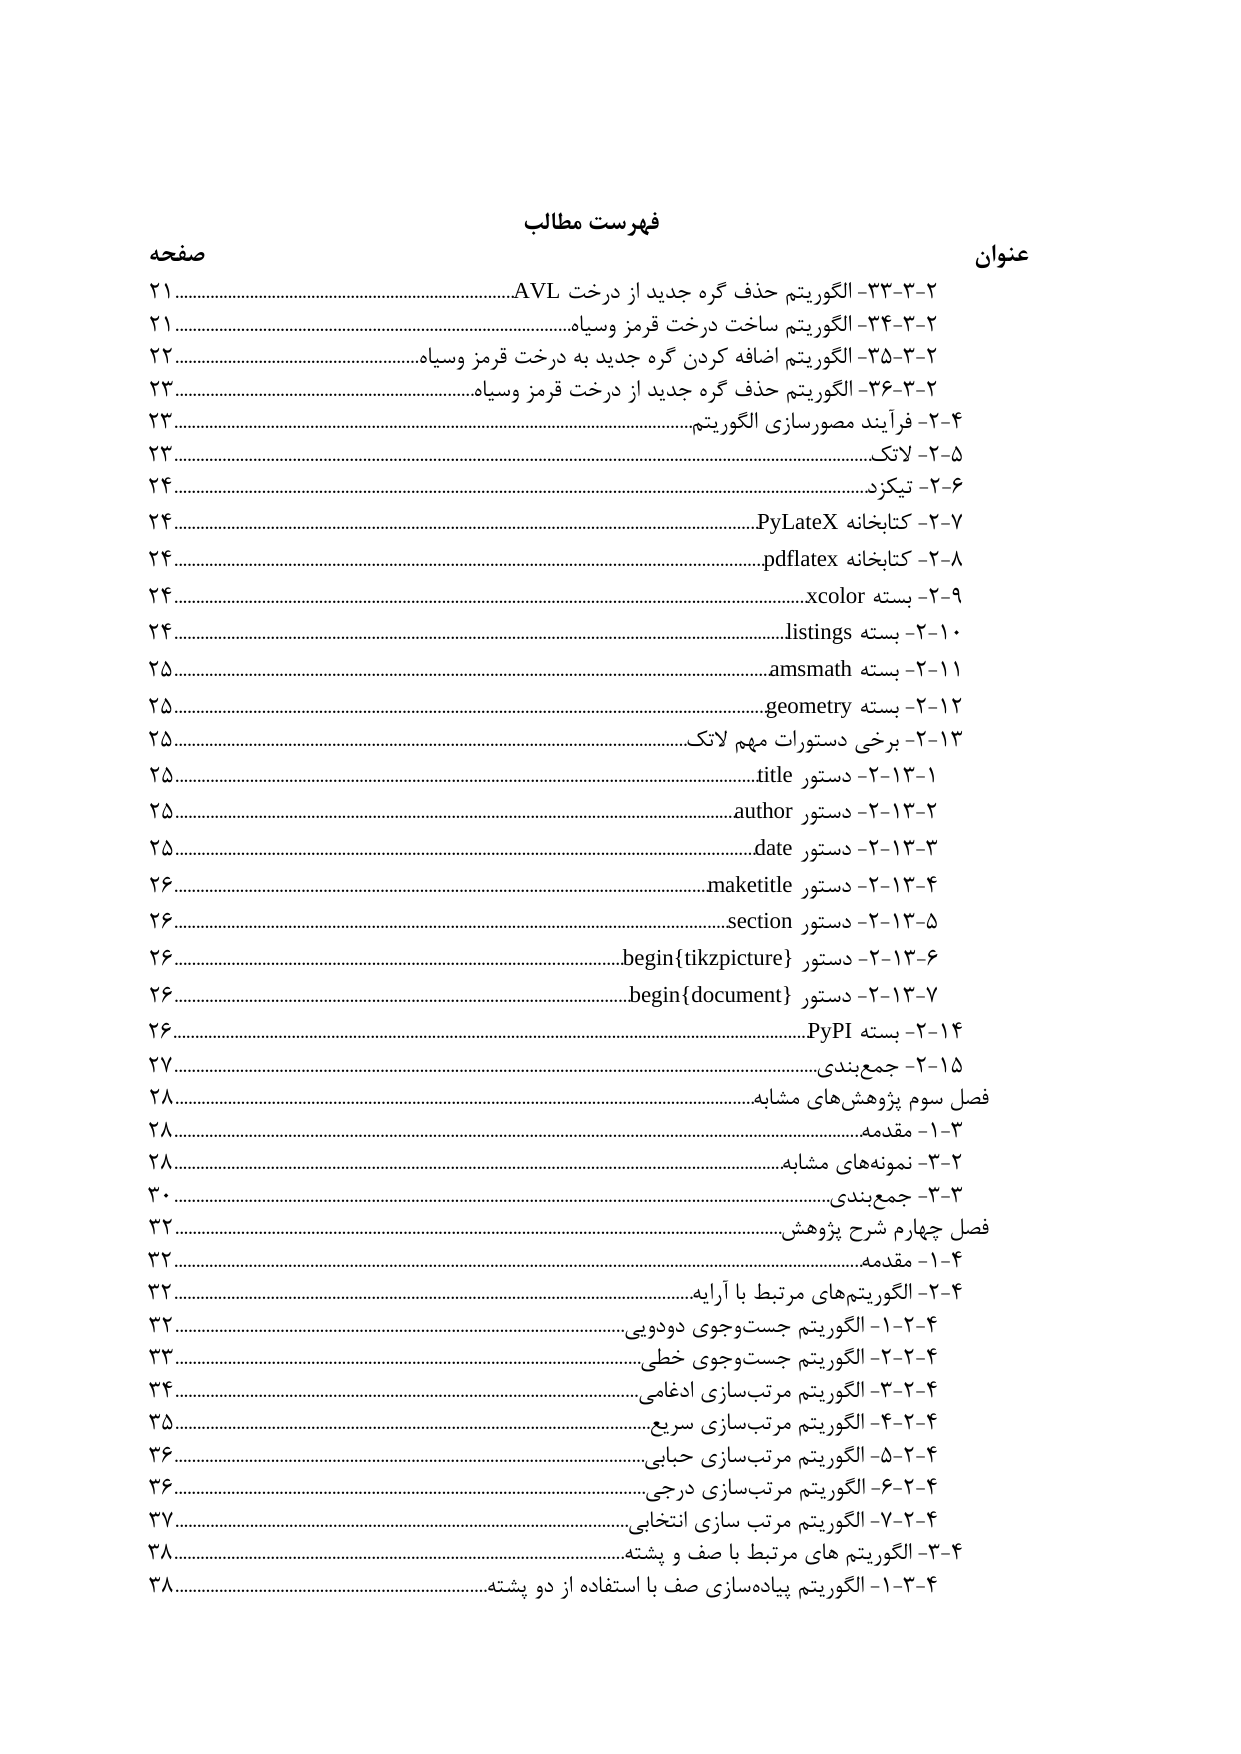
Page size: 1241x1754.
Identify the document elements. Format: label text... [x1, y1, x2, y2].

text 2-13-2- دستور author 25 [148, 797, 983, 828]
text 2-2-4- الگوریتم جست‌وجوی خطی 33 [148, 1347, 983, 1374]
text 35-3-2- الگوریتم اضافه کردن گره جدید به درخت قرمز وسیاه 22 [148, 346, 983, 373]
text 33-3-2- الگوریتم حذف گره جدید از درخت AVL 21 [148, 277, 983, 307]
text 36-3-2- الگوریتم حذف گره جدید از درخت قرمز وسیاه 23 [148, 378, 983, 405]
text فصل سوم پژوهش‌های مشابه 28 [148, 1087, 1033, 1114]
text 2-13-7- دستور begin{document} 26 [148, 981, 983, 1011]
text 1-4- مقدمه 32 [148, 1249, 1029, 1276]
text 2-6- تیکزد 24 [148, 476, 1029, 503]
text 2-11- بسته amsmath 25 [148, 655, 1029, 686]
text 2-9- بسته xcolor 24 [148, 582, 1029, 612]
text 2-14- بسته PyPI 26 [148, 1017, 1029, 1048]
text 3-2- نمونه‌های مشابه 28 [148, 1152, 1029, 1179]
text 2-12- بسته geometry 25 [148, 692, 1029, 722]
text 2-4- الگوریتم‌های مرتبط با آرایه 32 [148, 1282, 1029, 1309]
text 2-5- لاتک 23 [148, 443, 1029, 470]
text 7-2-4- الگوریتم مرتب سازی انتخابی 37 [148, 1509, 983, 1536]
text 2-13-3- دستور date 25 [148, 834, 983, 865]
text 2-13-1- دستور title 25 [148, 761, 983, 791]
text 3-2-4- الگوریتم مرتب‌سازی ادغامی 34 [148, 1379, 983, 1406]
text 2-7- کتابخانه PyLateX 24 [148, 508, 1029, 539]
text 2-4- فرآیند مصورسازی الگوریتم 23 [148, 411, 1029, 438]
text 2-10- بسته listings 24 [148, 618, 1029, 649]
text 4-2-4- الگوریتم مرتب‌سازی سریع 35 [148, 1412, 983, 1439]
text 2-13-4- دستور maketitle 26 [148, 871, 983, 901]
text 2-13-5- دستور section 26 [148, 907, 983, 938]
text 2-13- برخی دستورات مهم لاتک 25 [148, 728, 1029, 755]
text 1-2-4- الگوریتم جست‌وجوی دودویی 32 [148, 1314, 983, 1341]
text 3-3- جمع‌بندي 30 [148, 1184, 1029, 1211]
text 34-3-2- الگوریتم ساخت درخت قرمز وسیاه 21 [148, 313, 983, 340]
text 1-3-4- الگوریتم پیاده‌سازی صف با استفاده از دو پشته 38 [148, 1574, 983, 1601]
text 2-13-6- دستور begin{tikzpicture} 26 [148, 944, 983, 975]
text 5-2-4- الگوریتم مرتب‌سازی حبابی 36 [148, 1444, 983, 1471]
text 1-3- مقدمه 28 [148, 1119, 1029, 1146]
text 2-8- کتابخانه pdflatex 24 [148, 545, 1029, 576]
text فصل چهارم شرح پژوهش 32 [148, 1217, 1033, 1244]
text 3-4- الگوریتم های مرتبط با صف و پشته 38 [148, 1542, 1029, 1569]
text 2-15- جمع‌بندی 27 [148, 1054, 1029, 1081]
text 6-2-4- الگوریتم مرتب‌سازی درجی 36 [148, 1477, 983, 1504]
